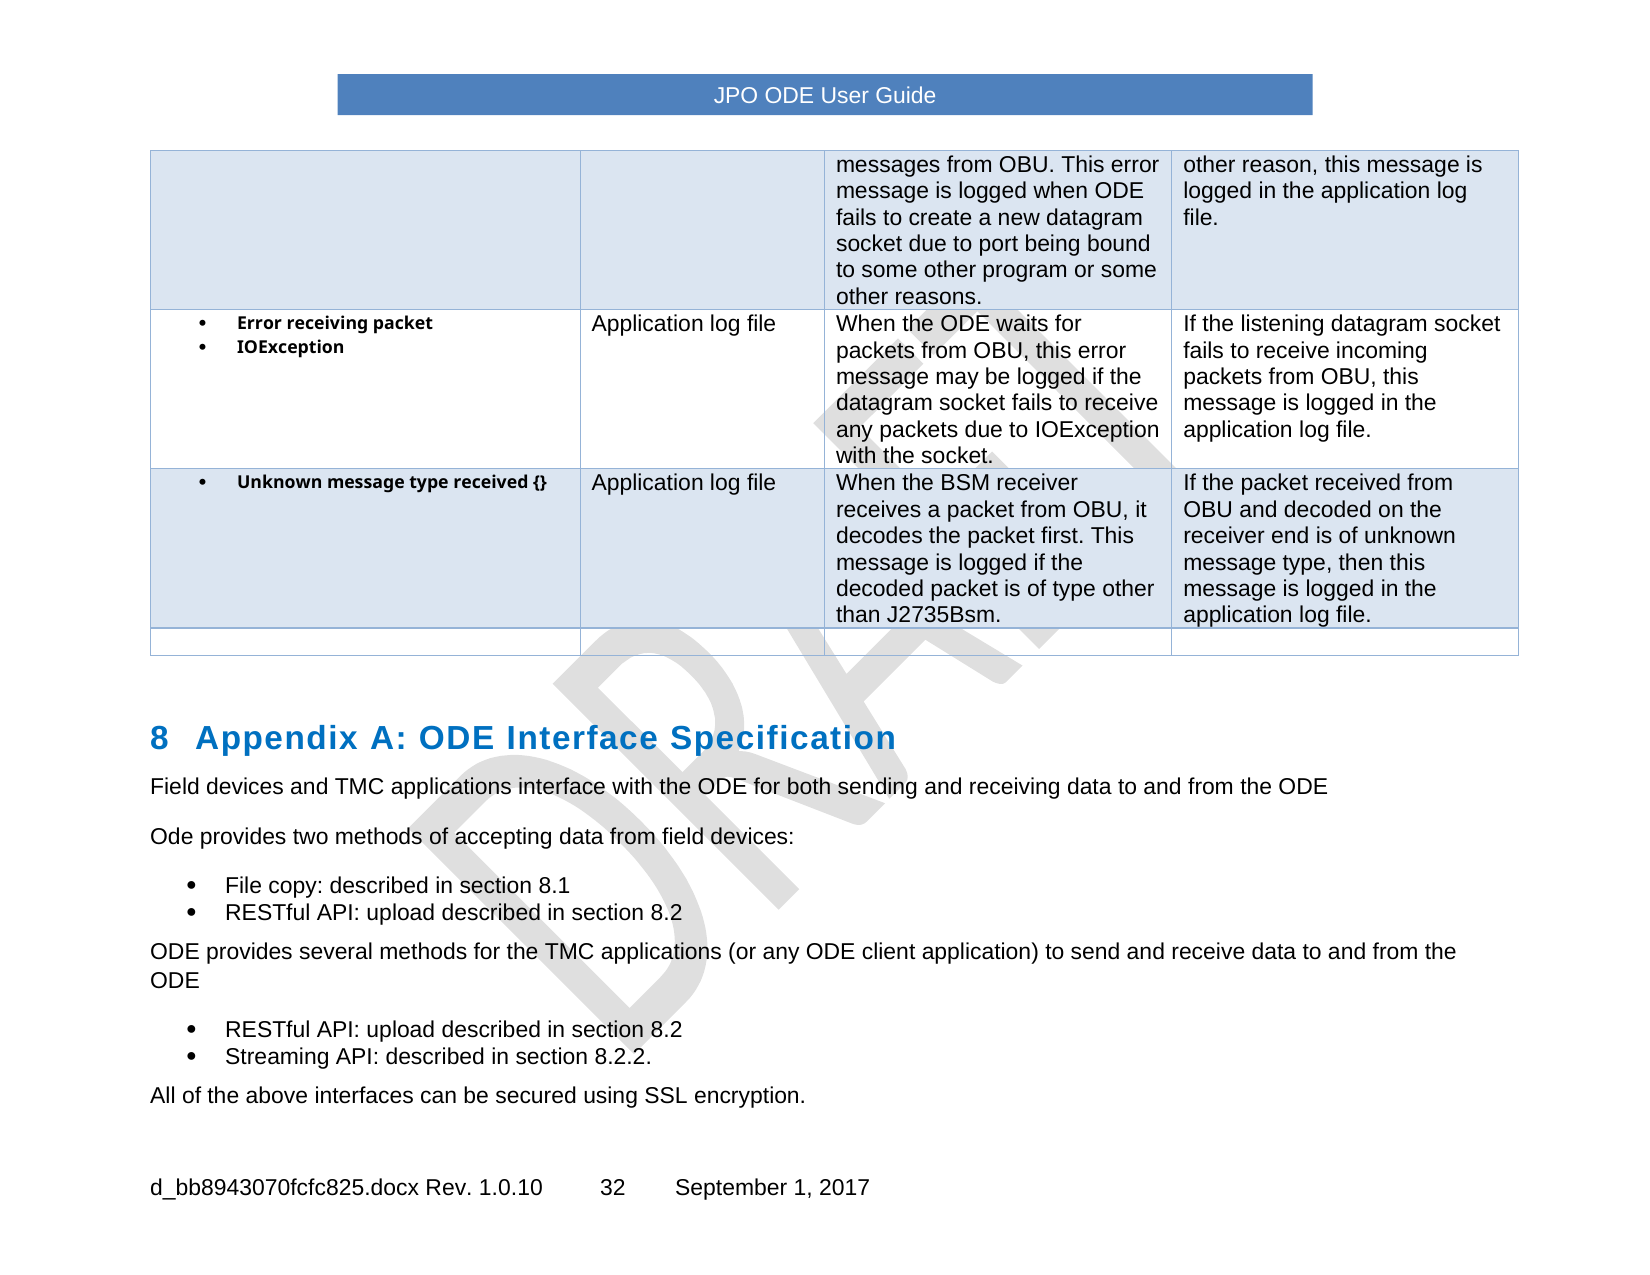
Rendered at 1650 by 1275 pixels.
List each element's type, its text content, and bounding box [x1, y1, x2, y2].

table_cell [825, 629, 1171, 655]
table_cell [1172, 629, 1518, 655]
table_cell [581, 629, 824, 655]
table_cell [581, 151, 824, 309]
table_cell Unknown message type received {} [151, 469, 580, 627]
subtitle Appendix A: ODE Interface Specification [150, 718, 1500, 757]
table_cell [151, 151, 580, 309]
text Ode provides two methods of accepting data from field devices: [150, 823, 1500, 849]
text All of the above interfaces can be secured using SSL encryption. [150, 1082, 1500, 1108]
table_cell If the packet received from OBU and decoded on the receiver end is of unknown message type, then this message is logged in the application log file. [1172, 469, 1518, 627]
list File copy: described in section 7.1 [187, 872, 1500, 899]
table_cell [151, 629, 580, 655]
text ODE provides several methods for the TMC applications (or any ODE client application) to send and receive data to and from the ODE [150, 938, 1500, 993]
table_cell Application log file [581, 469, 824, 627]
table_cell If the listening datagram socket fails to receive incoming packets from OBU, this message is logged in the application log file. [1172, 310, 1518, 468]
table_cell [825, 151, 1171, 309]
table_cell When the ODE waits for packets from OBU, this error message may be logged if the datagram socket fails to receive any packets due to IOException with the socket. [825, 310, 1171, 468]
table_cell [1172, 151, 1518, 309]
table_cell Application log file [581, 310, 824, 468]
table_cell Error receiving packet IOException [151, 310, 580, 468]
table_cell When the BSM receiver receives a packet from OBU, it decodes the packet first. This message is logged if the decoded packet is of type other than J2735Bsm. [825, 469, 1171, 627]
list RESTful API: upload described in section 7.2 [187, 899, 1500, 925]
list RESTful API: upload described in section 7.2 [187, 1016, 1500, 1043]
list Streaming API: described in section 7.3. [187, 1043, 1500, 1069]
text Field devices and TMC applications interface with the ODE for both sending and receiving data to and from the ODE [150, 773, 1500, 799]
